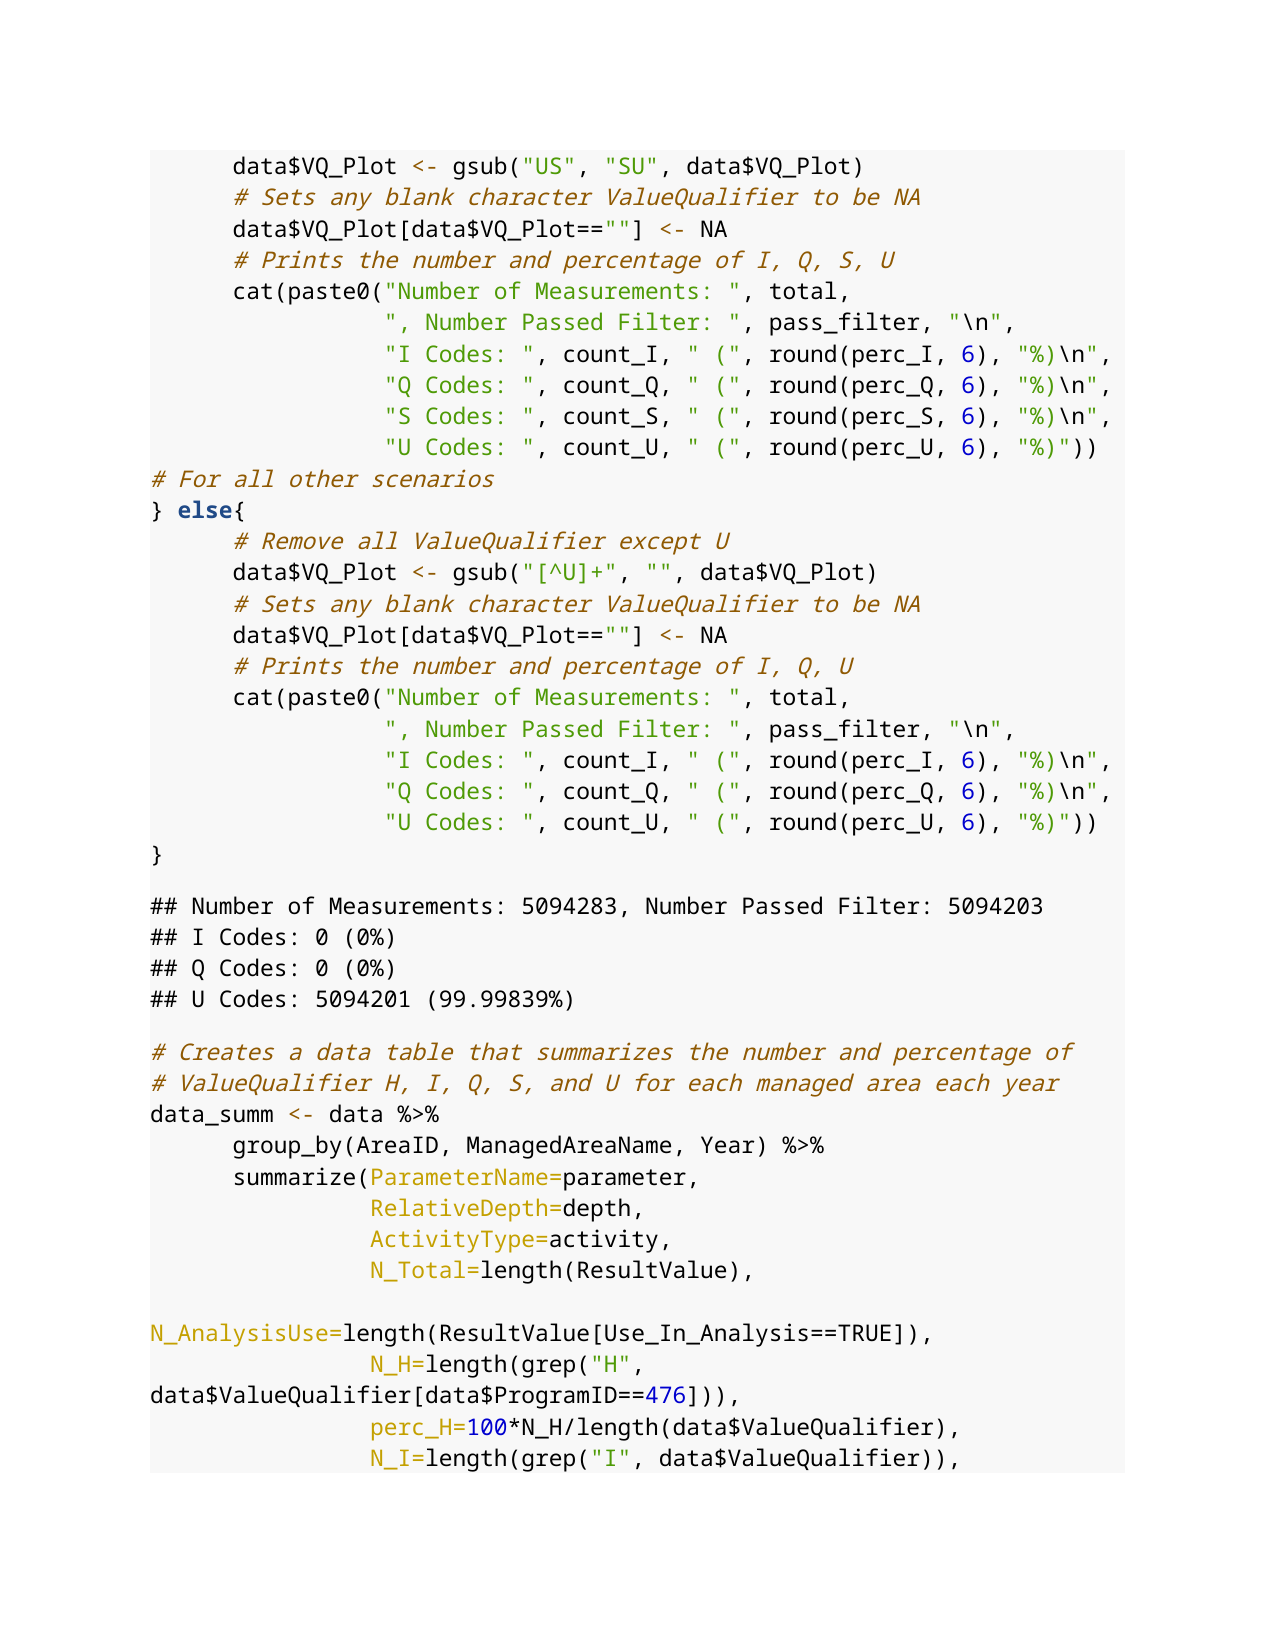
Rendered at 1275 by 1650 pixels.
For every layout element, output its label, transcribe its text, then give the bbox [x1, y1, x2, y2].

text ## Number of Measurements: 5094283, Number Passed Filter: 5094203 ## I Codes: 0 (0%) ## Q Codes: 0 (0%) ## U Codes: 5094201 (99.99839%) [150, 889, 1125, 1014]
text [150, 1035, 1125, 1473]
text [150, 150, 1125, 869]
